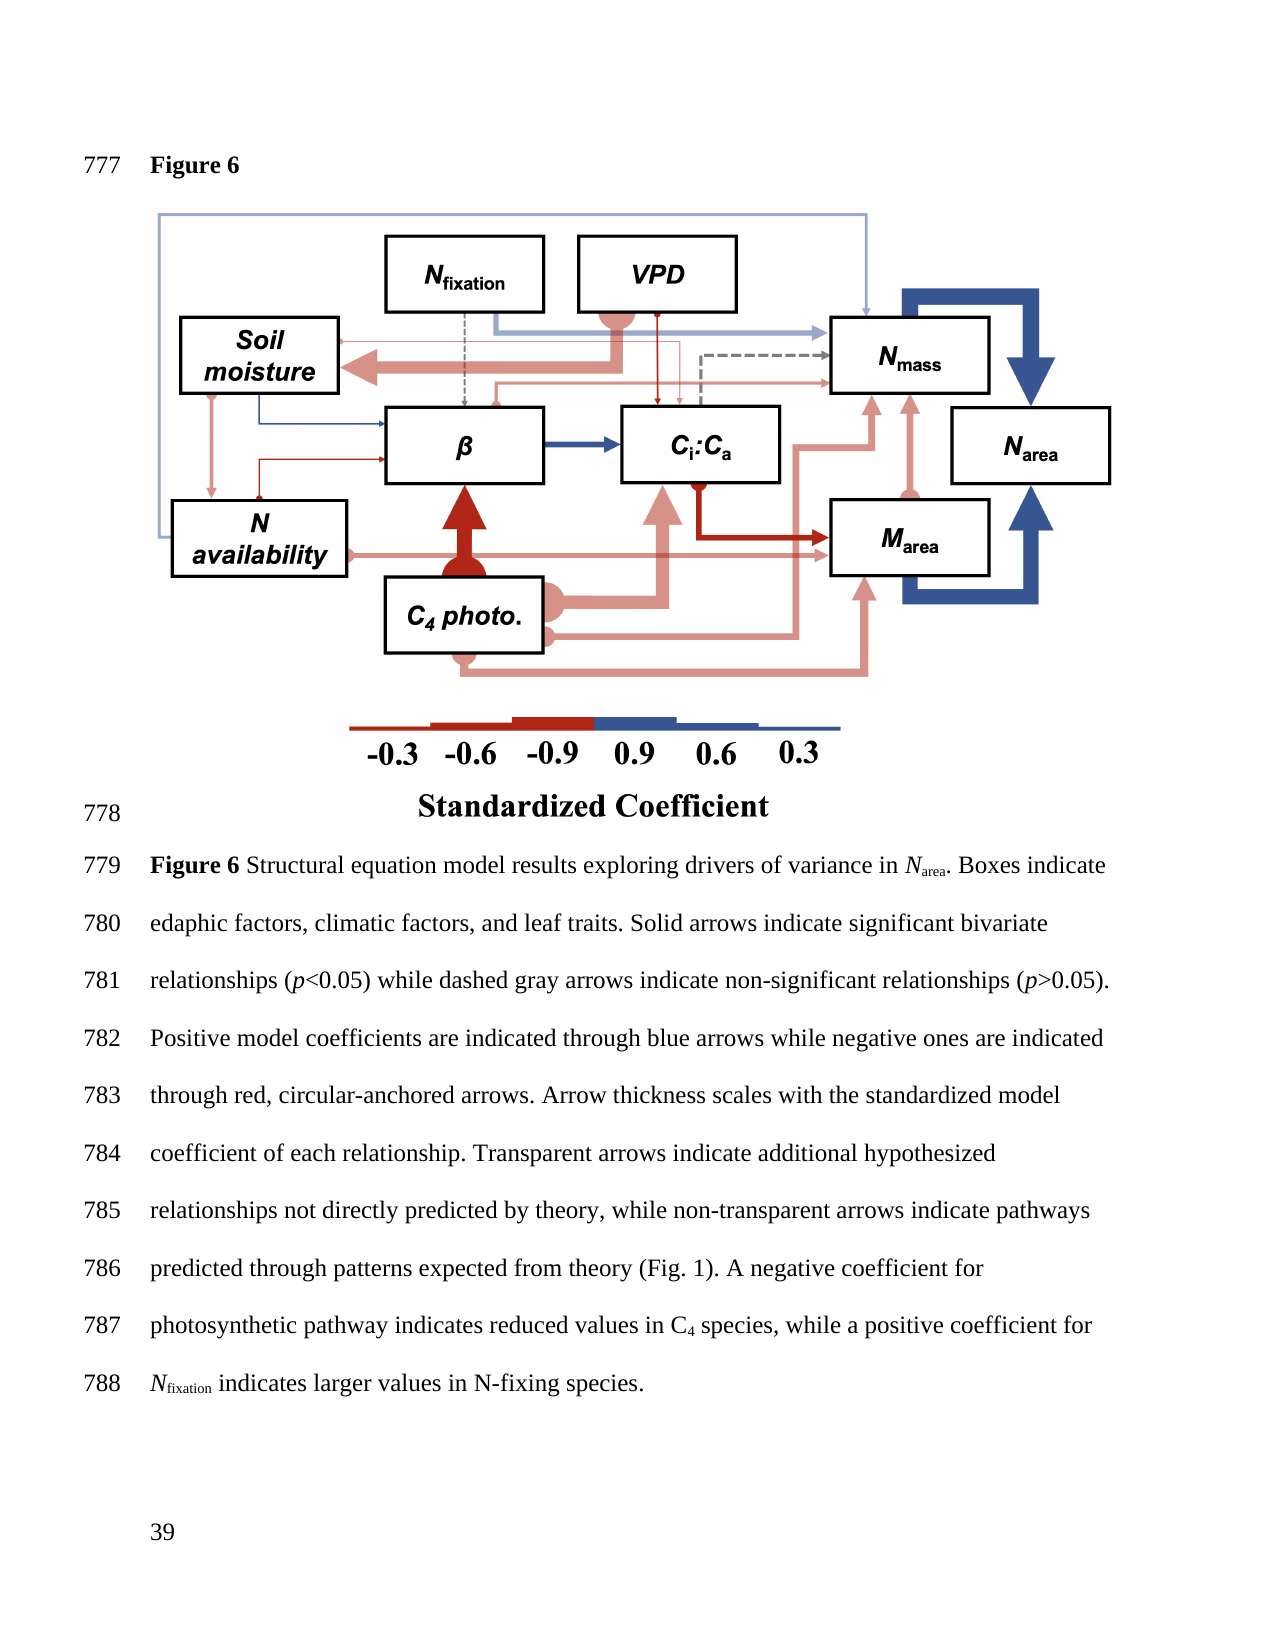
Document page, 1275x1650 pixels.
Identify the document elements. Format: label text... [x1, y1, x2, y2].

text Figure 6 [150, 150, 1125, 179]
picture [150, 207, 1125, 822]
text Figure 6 Structural equation model results exploring drivers of variance in Narea. Boxes indicate edaphic factors, climatic factors, and leaf traits. Solid arrows indicate significant bivariate relationships (p<0.05) while dashed gray arrows indicate non-significant relationships (p>0.05). Positive model coefficients are indicated through blue arrows while negative ones are indicated through red, circular-anchored arrows. Arrow thickness scales with the standardized model coefficient of each relationship. Transparent arrows indicate additional hypothesized relationships not directly predicted by theory, while non-transparent arrows indicate pathways predicted through patterns expected from theory (Fig. 1). A negative coefficient for photosynthetic pathway indicates reduced values in C4 species, while a positive coefficient for Nfixation indicates larger values in N-fixing species. [150, 851, 1125, 1397]
